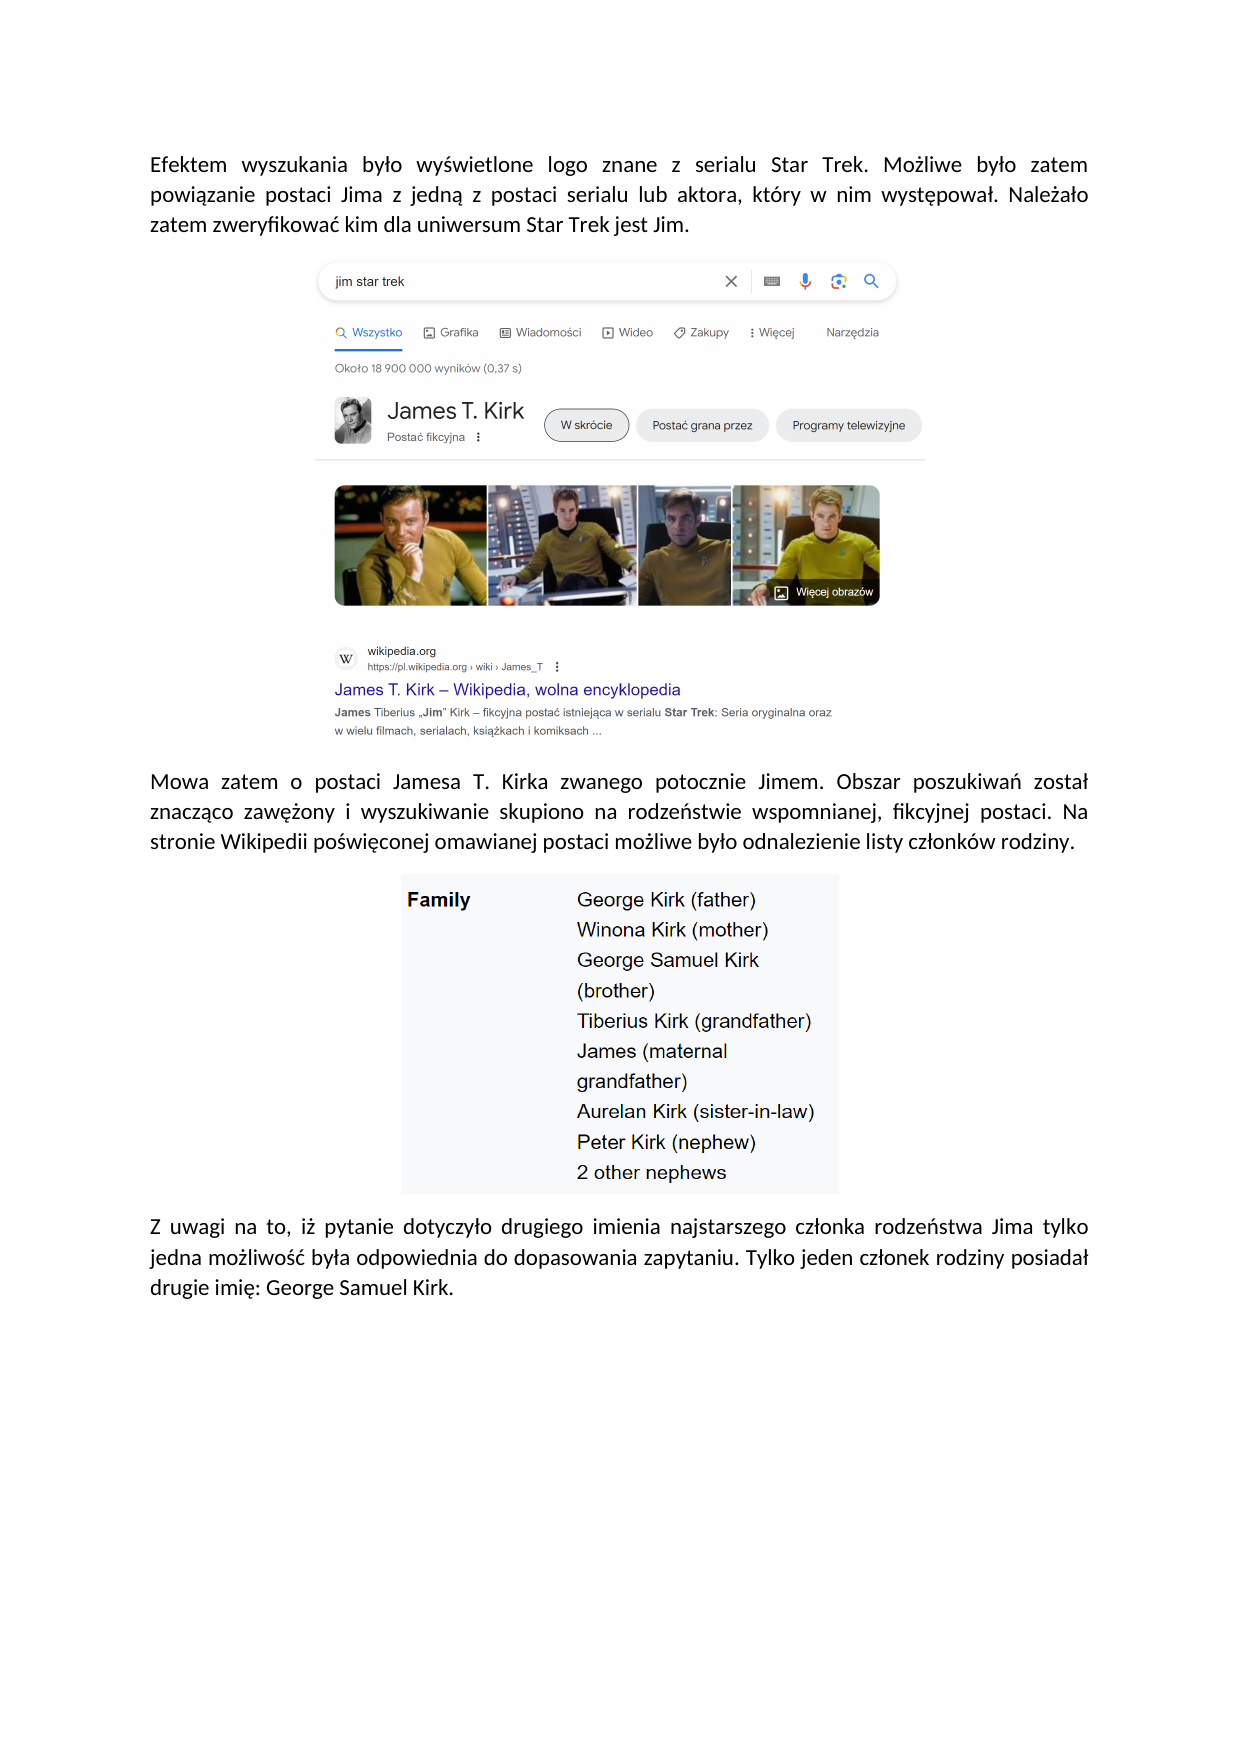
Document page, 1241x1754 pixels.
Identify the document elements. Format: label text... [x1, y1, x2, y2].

picture [315, 257, 925, 748]
text Efektem wyszukania było wyświetlone logo znane z serialu Star Trek. Możliwe było zatem powiązanie postaci Jima z jedną z postaci serialu lub aktora, który w nim występował. Należało zatem zweryfikować kim dla uniwersum Star Trek jest Jim. [150, 150, 1090, 238]
text Mowa zatem o postaci Jamesa T. Kirka zwanego potocznie Jimem. Obszar poszukiwań został znacząco zawężony i wyszukiwanie skupiono na rodzeństwie wspomnianej, fikcyjnej postaci. Na stronie Wikipedii poświęconej omawianej postaci możliwe było odnalezienie listy członków rodziny. [150, 767, 1090, 855]
picture [401, 874, 840, 1194]
text Z uwagi na to, iż pytanie dotyczyło drugiego imienia najstarszego członka rodzeństwa Jima tylko jedna możliwość była odpowiednia do dopasowania zapytaniu. Tylko jeden członek rodziny posiadał drugie imię: George Samuel Kirk. [150, 1212, 1090, 1301]
